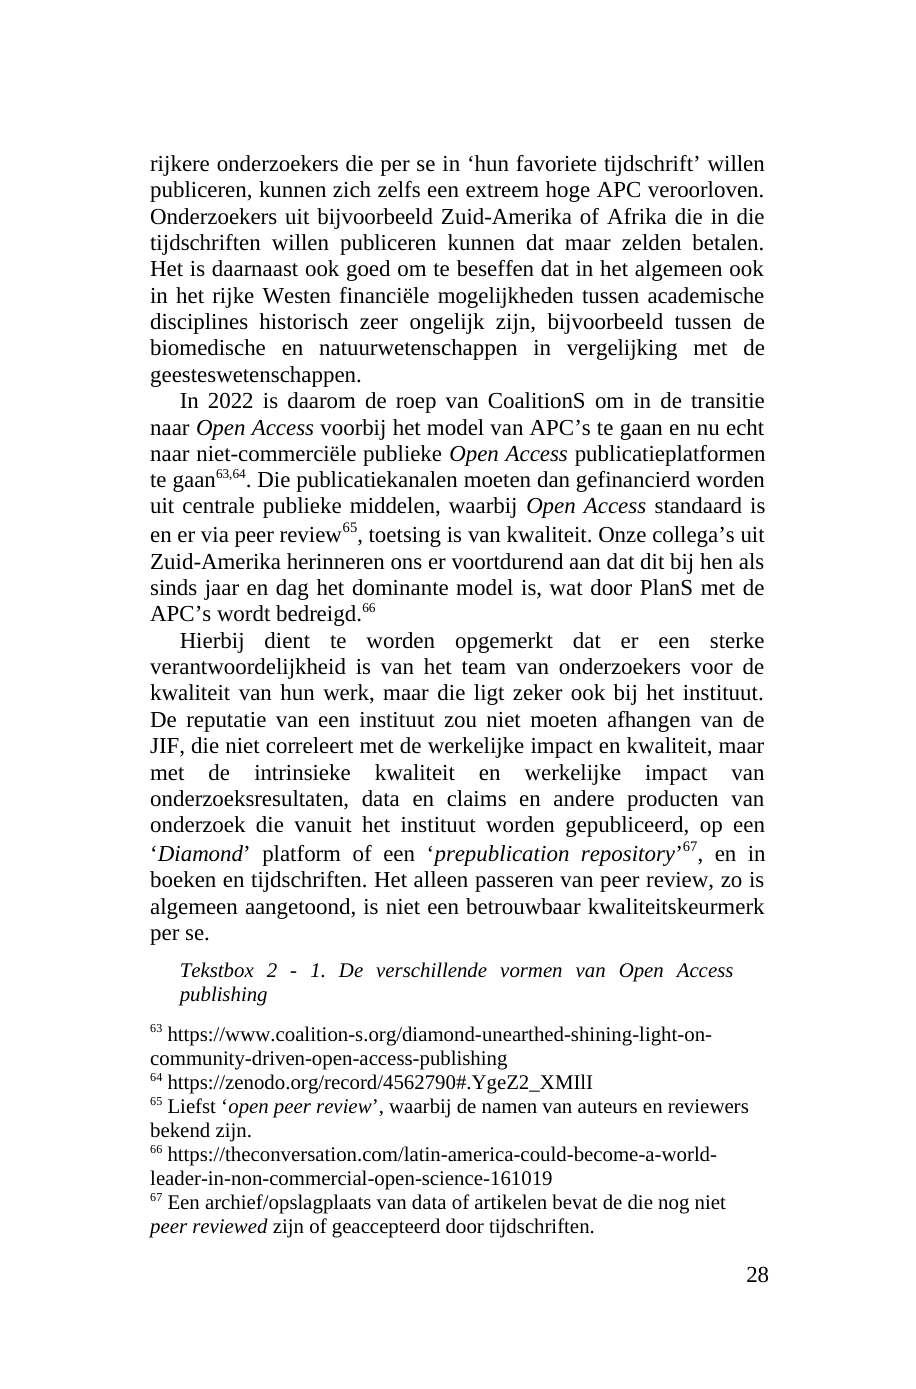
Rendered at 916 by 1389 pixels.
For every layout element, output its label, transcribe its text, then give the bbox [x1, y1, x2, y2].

text Tekstbox 2 - 1. De verschillende vormen van Open Access publishing [179, 958, 736, 1006]
text Hierbij dient te worden opgemerkt dat er een sterke verantwoordelijkheid is van het team van onderzoekers voor de kwaliteit van hun werk, maar die ligt zeker ook bij het instituut. De reputatie van een instituut zou niet moeten afhangen van de JIF, die niet correleert met de werkelijke impact en kwaliteit, maar met de intrinsieke kwaliteit en werkelijke impact van onderzoeksresultaten, data en claims en andere producten van onderzoek die vanuit het instituut worden gepubliceerd, op een ‘Diamond’ platform of een ‘prepublication repository’, en in boeken en tijdschriften. Het alleen passeren van peer review, zo is algemeen aangetoond, is niet een betrouwbaar kwaliteitskeurmerk per se. [150, 627, 766, 945]
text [150, 150, 766, 387]
text In 2022 is daarom de roep van CoalitionS om in de transitie naar Open Access voorbij het model van APC’s te gaan en nu echt naar niet-commerciële publieke Open Access publicatieplatformen te gaan,. Die publicatiekanalen moeten dan gefinancierd worden uit centrale publieke middelen, waarbij Open Access standaard is en er via peer review, toetsing is van kwaliteit. Onze collega’s uit Zuid-Amerika herinneren ons er voortdurend aan dat dit bij hen als sinds jaar en dag het dominante model is, wat door PlanS met de APC’s wordt bedreigd. [150, 387, 766, 627]
